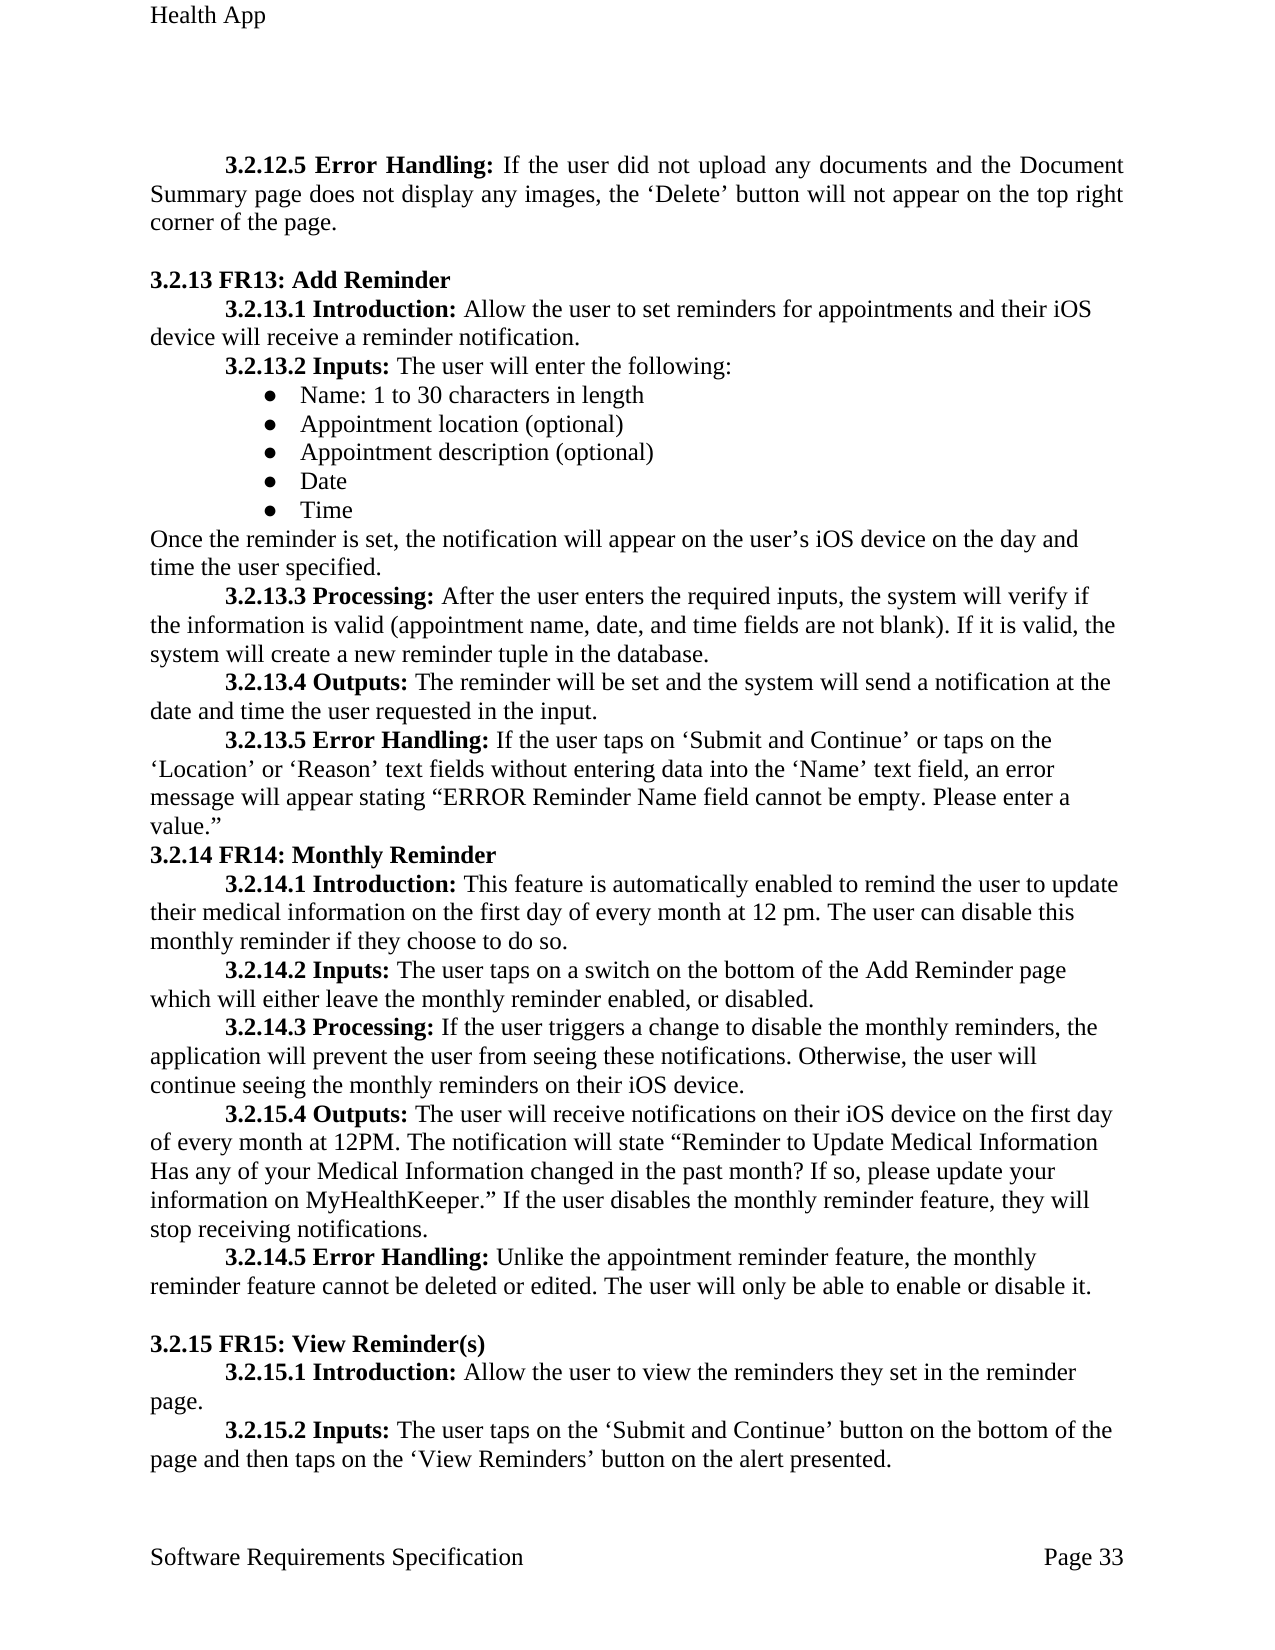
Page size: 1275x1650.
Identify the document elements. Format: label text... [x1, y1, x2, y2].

text 3.2.12.5 Error Handling: If the user did not upload any documents and the Document Summary page does not display any images, the ‘Delete’ button will not appear on the top right corner of the page. [150, 150, 1125, 236]
list Date [262, 466, 1125, 495]
text 3.2.15.1 Introduction: Allow the user to view the reminders they set in the reminder page. [150, 1357, 1125, 1415]
text 3.2.14.5 Error Handling: Unlike the appointment reminder feature, the monthly reminder feature cannot be deleted or edited. The user will only be able to enable or disable it. [150, 1242, 1125, 1300]
list Time [262, 495, 1125, 524]
text 3.2.13.5 Error Handling: If the user taps on ‘Submit and Continue’ or taps on the ‘Location’ or ‘Reason’ text fields without entering data into the ‘Name’ text field, an error message will appear stating “ERROR Reminder Name field cannot be empty. Please enter a value.” [150, 725, 1125, 840]
list Appointment location (optional) [262, 409, 1125, 437]
text 3.2.15.4 Outputs: The user will receive notifications on their iOS device on the first day of every month at 12PM. The notification will state “Reminder to Update Medical Information Has any of your Medical Information changed in the past month? If so, please update your information on MyHealthKeeper.” If the user disables the monthly reminder feature, they will stop receiving notifications. [150, 1099, 1125, 1242]
text 3.2.15.2 Inputs: The user taps on the ‘Submit and Continue’ button on the bottom of the page and then taps on the ‘View Reminders’ button on the alert presented. [150, 1415, 1125, 1472]
text 3.2.13.4 Outputs: The reminder will be set and the system will send a notification at the date and time the user requested in the input. [150, 667, 1125, 725]
text 3.2.13.3 Processing: After the user enters the required inputs, the system will verify if the information is valid (appointment name, date, and time fields are not blank). If it is valid, the system will create a new reminder tuple in the database. [150, 581, 1125, 667]
text 3.2.13.1 Introduction: Allow the user to set reminders for appointments and their iOS device will receive a reminder notification. [150, 294, 1125, 351]
text 3.2.14.1 Introduction: This feature is automatically enabled to remind the user to update their medical information on the first day of every month at 12 pm. The user can disable this monthly reminder if they choose to do so. [150, 869, 1125, 955]
text 3.2.14.2 Inputs: The user taps on a switch on the bottom of the Add Reminder page which will either leave the monthly reminder enabled, or disabled. [150, 955, 1125, 1012]
text Once the reminder is set, the notification will appear on the user’s iOS device on the day and time the user specified. [150, 524, 1125, 581]
text 3.2.14 FR14: Monthly Reminder [150, 840, 1125, 869]
list Appointment description (optional) [262, 437, 1125, 466]
text 3.2.13 FR13: Add Reminder [150, 265, 1125, 294]
list Name: 1 to 30 characters in length [262, 380, 1125, 409]
text 3.2.13.2 Inputs: The user will enter the following: [150, 351, 1125, 380]
text 3.2.15 FR15: View Reminder(s) [150, 1329, 1125, 1357]
text 3.2.14.3 Processing: If the user triggers a change to disable the monthly reminders, the application will prevent the user from seeing these notifications. Otherwise, the user will continue seeing the monthly reminders on their iOS device. [150, 1012, 1125, 1099]
